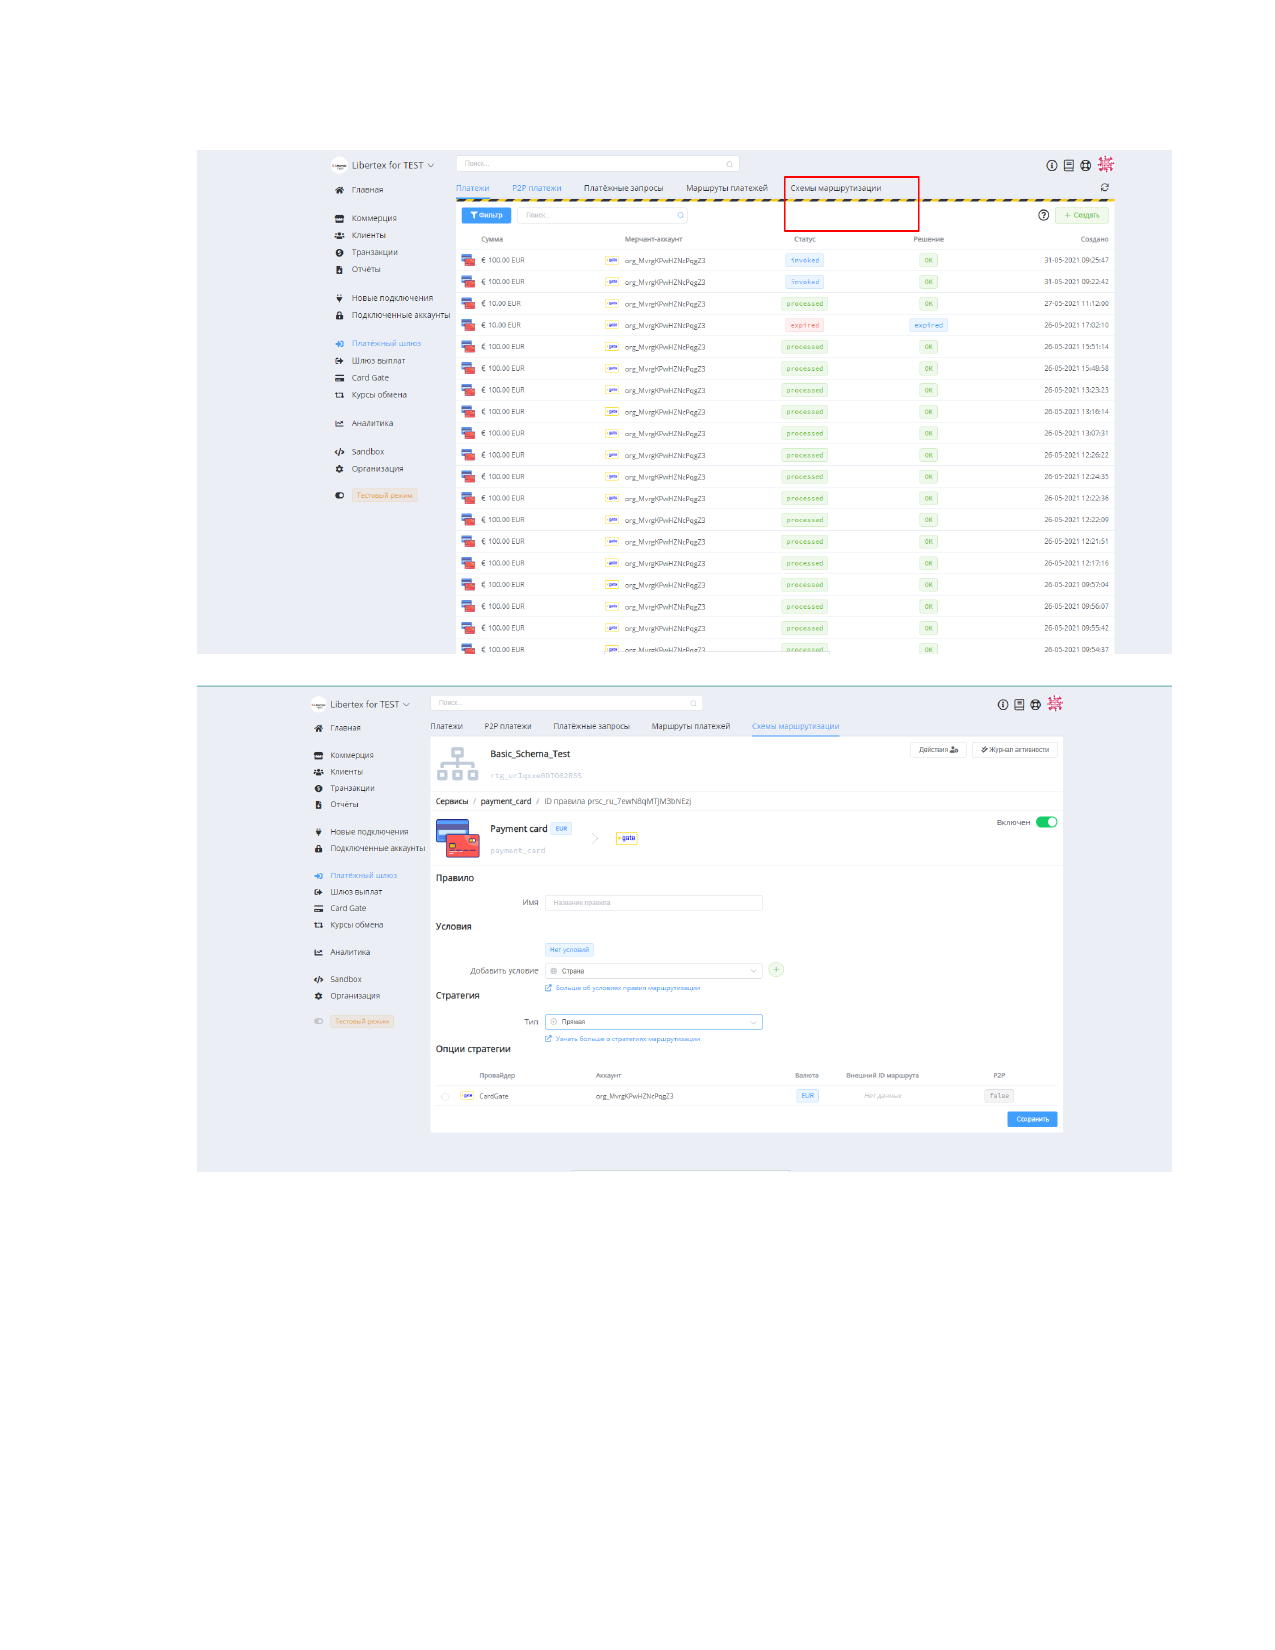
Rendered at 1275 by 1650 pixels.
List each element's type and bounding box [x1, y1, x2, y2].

picture [196, 685, 1172, 1172]
picture [196, 150, 1172, 654]
